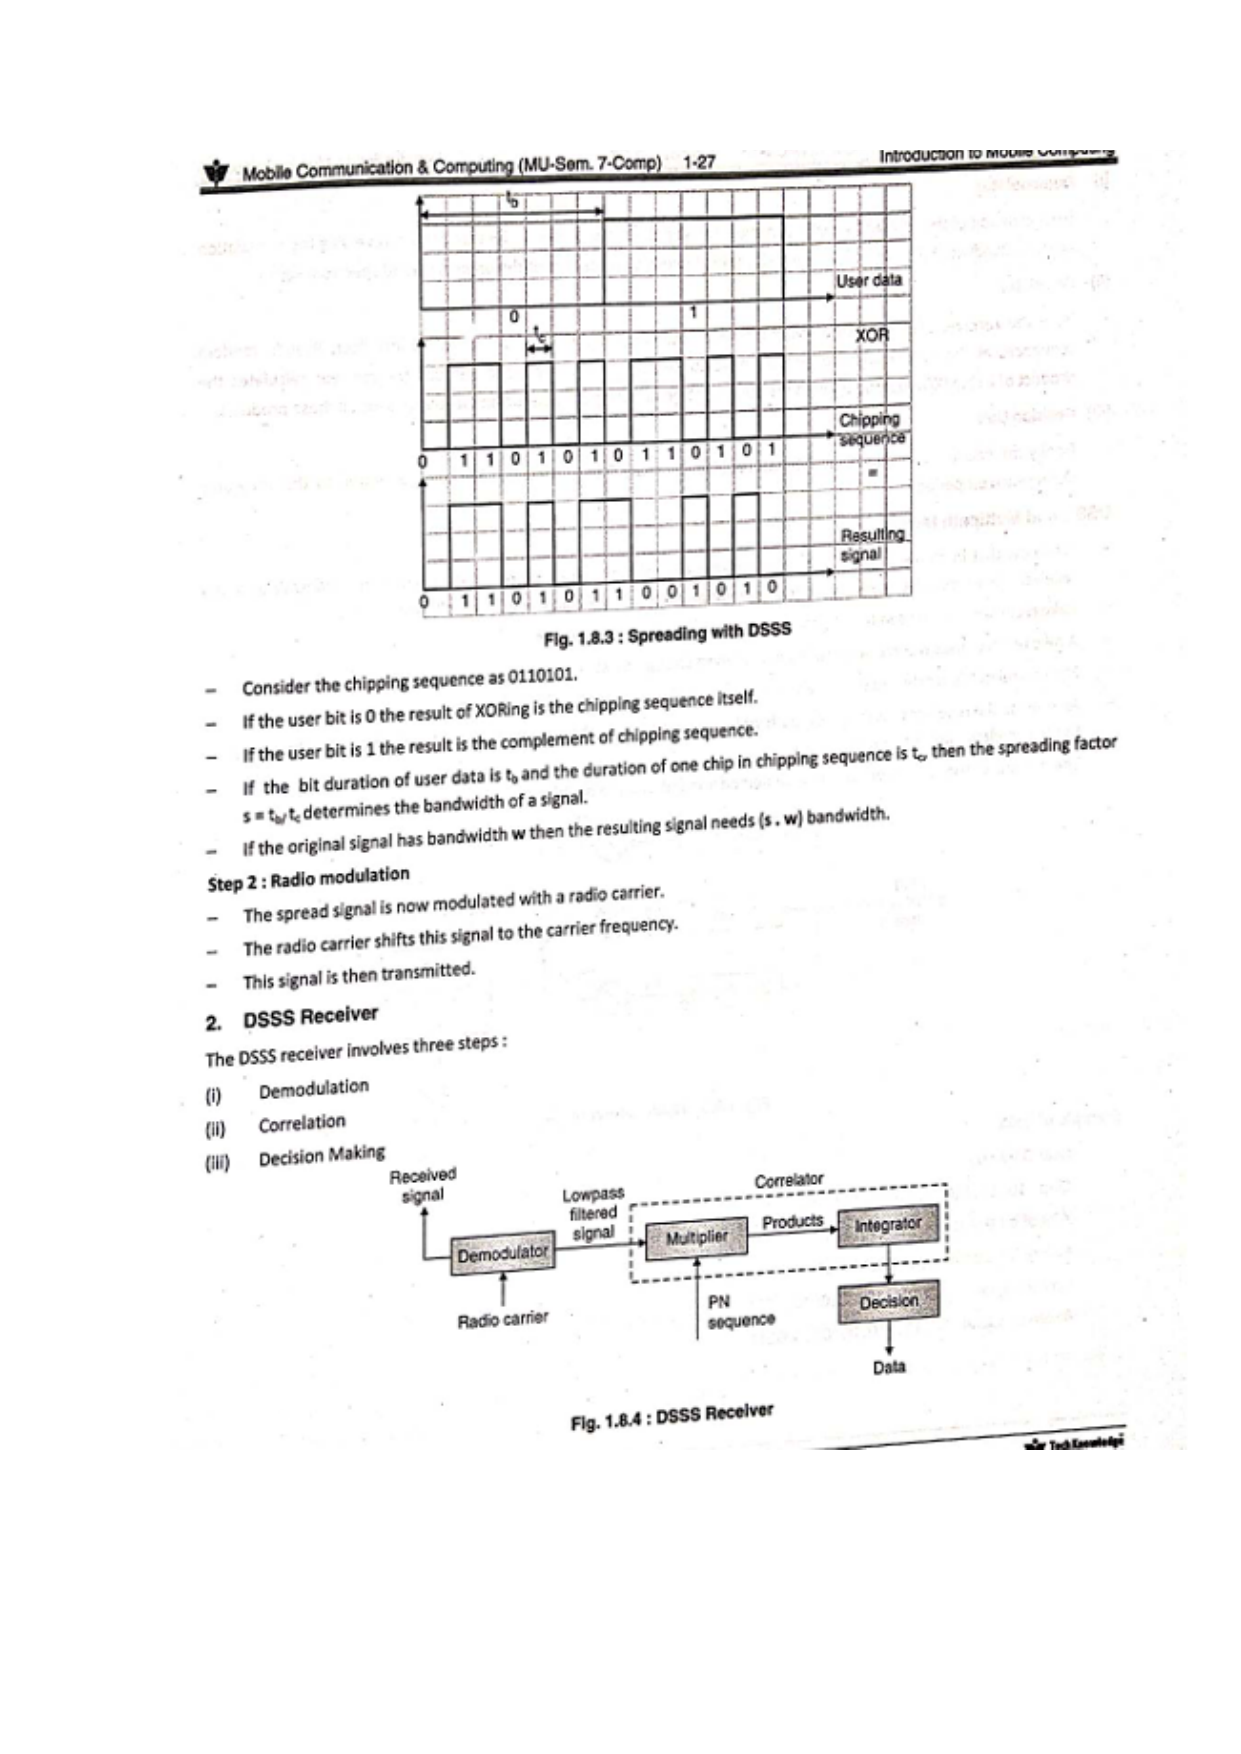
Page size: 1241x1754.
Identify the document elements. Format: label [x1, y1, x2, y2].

picture [150, 150, 1193, 1450]
